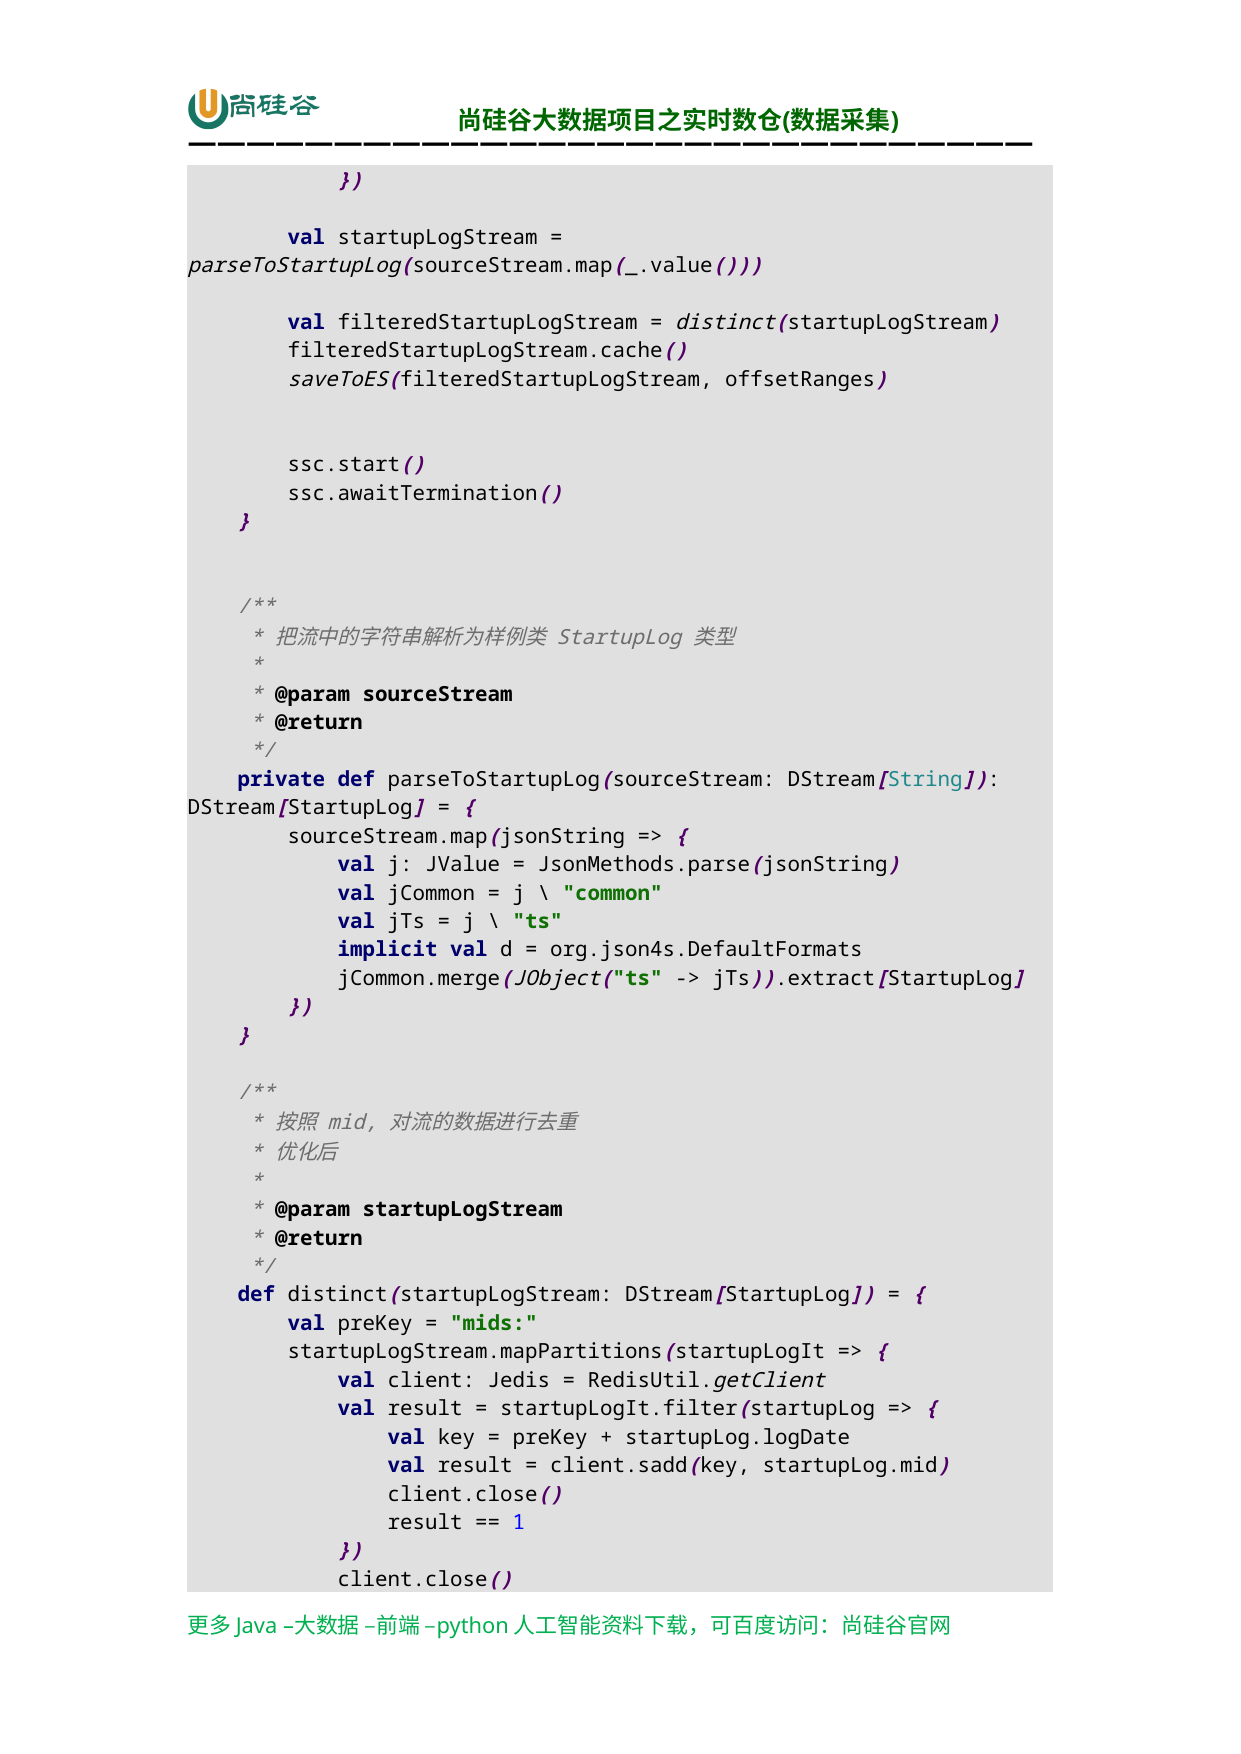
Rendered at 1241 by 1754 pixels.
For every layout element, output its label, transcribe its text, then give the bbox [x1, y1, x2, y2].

text /** [187, 1077, 1053, 1105]
text def distinct(startupLogStream: DStream[StartupLog]) = { [187, 1279, 1053, 1308]
text val jCommon = j \ "common" [187, 878, 1053, 906]
text sourceStream.map(jsonString => { [187, 821, 1053, 849]
text * [187, 1166, 1053, 1194]
text saveToES(filteredStartupLogStream, offsetRanges) [187, 364, 1053, 392]
text * @return [187, 707, 1053, 736]
text */ [187, 736, 1053, 764]
text }) [187, 165, 1053, 193]
text val jTs = j \ "ts" [187, 906, 1053, 934]
text }) [187, 1536, 1053, 1564]
text startupLogStream.mapPartitions(startupLogIt => { [187, 1336, 1053, 1365]
text */ [187, 1251, 1053, 1279]
text * @return [187, 1223, 1053, 1251]
text /** [187, 591, 1053, 620]
text } [187, 1020, 1053, 1048]
text val j: JValue = JsonMethods.parse(jsonString) [187, 849, 1053, 878]
text jCommon.merge(JObject("ts" -> jTs)).extract[StartupLog] [187, 963, 1053, 991]
text val client: Jedis = RedisUtil.getClient [187, 1365, 1053, 1393]
text * 优化后 [187, 1136, 1053, 1166]
picture [187, 88, 321, 130]
text val key = preKey + startupLog.logDate [187, 1422, 1053, 1450]
text ssc.start() [187, 449, 1053, 478]
text client.close() [187, 1564, 1053, 1592]
text }) [187, 991, 1053, 1020]
text ssc.awaitTermination() [187, 478, 1053, 506]
text result == 1 [187, 1507, 1053, 1536]
text val preKey = "mids:" [187, 1308, 1053, 1336]
text filteredStartupLogStream.cache() [187, 336, 1053, 364]
text implicit val d = org.json4s.DefaultFormats [187, 934, 1053, 963]
text private def parseToStartupLog(sourceStream: DStream[String]): DStream[StartupLog] = { [187, 764, 1053, 821]
text val startupLogStream = parseToStartupLog(sourceStream.map(_.value())) [187, 222, 1053, 279]
text val filteredStartupLogStream = distinct(startupLogStream) [187, 307, 1053, 336]
text client.close() [187, 1479, 1053, 1507]
text } [187, 506, 1053, 534]
text * @param sourceStream [187, 679, 1053, 707]
text * @param startupLogStream [187, 1194, 1053, 1223]
text * 把流中的字符串解析为样例类 StartupLog 类型 [187, 620, 1053, 650]
text val result = startupLogIt.filter(startupLog => { [187, 1393, 1053, 1422]
text val result = client.sadd(key, startupLog.mid) [187, 1450, 1053, 1479]
text * [187, 650, 1053, 679]
text * 按照 mid, 对流的数据进行去重 [187, 1105, 1053, 1136]
